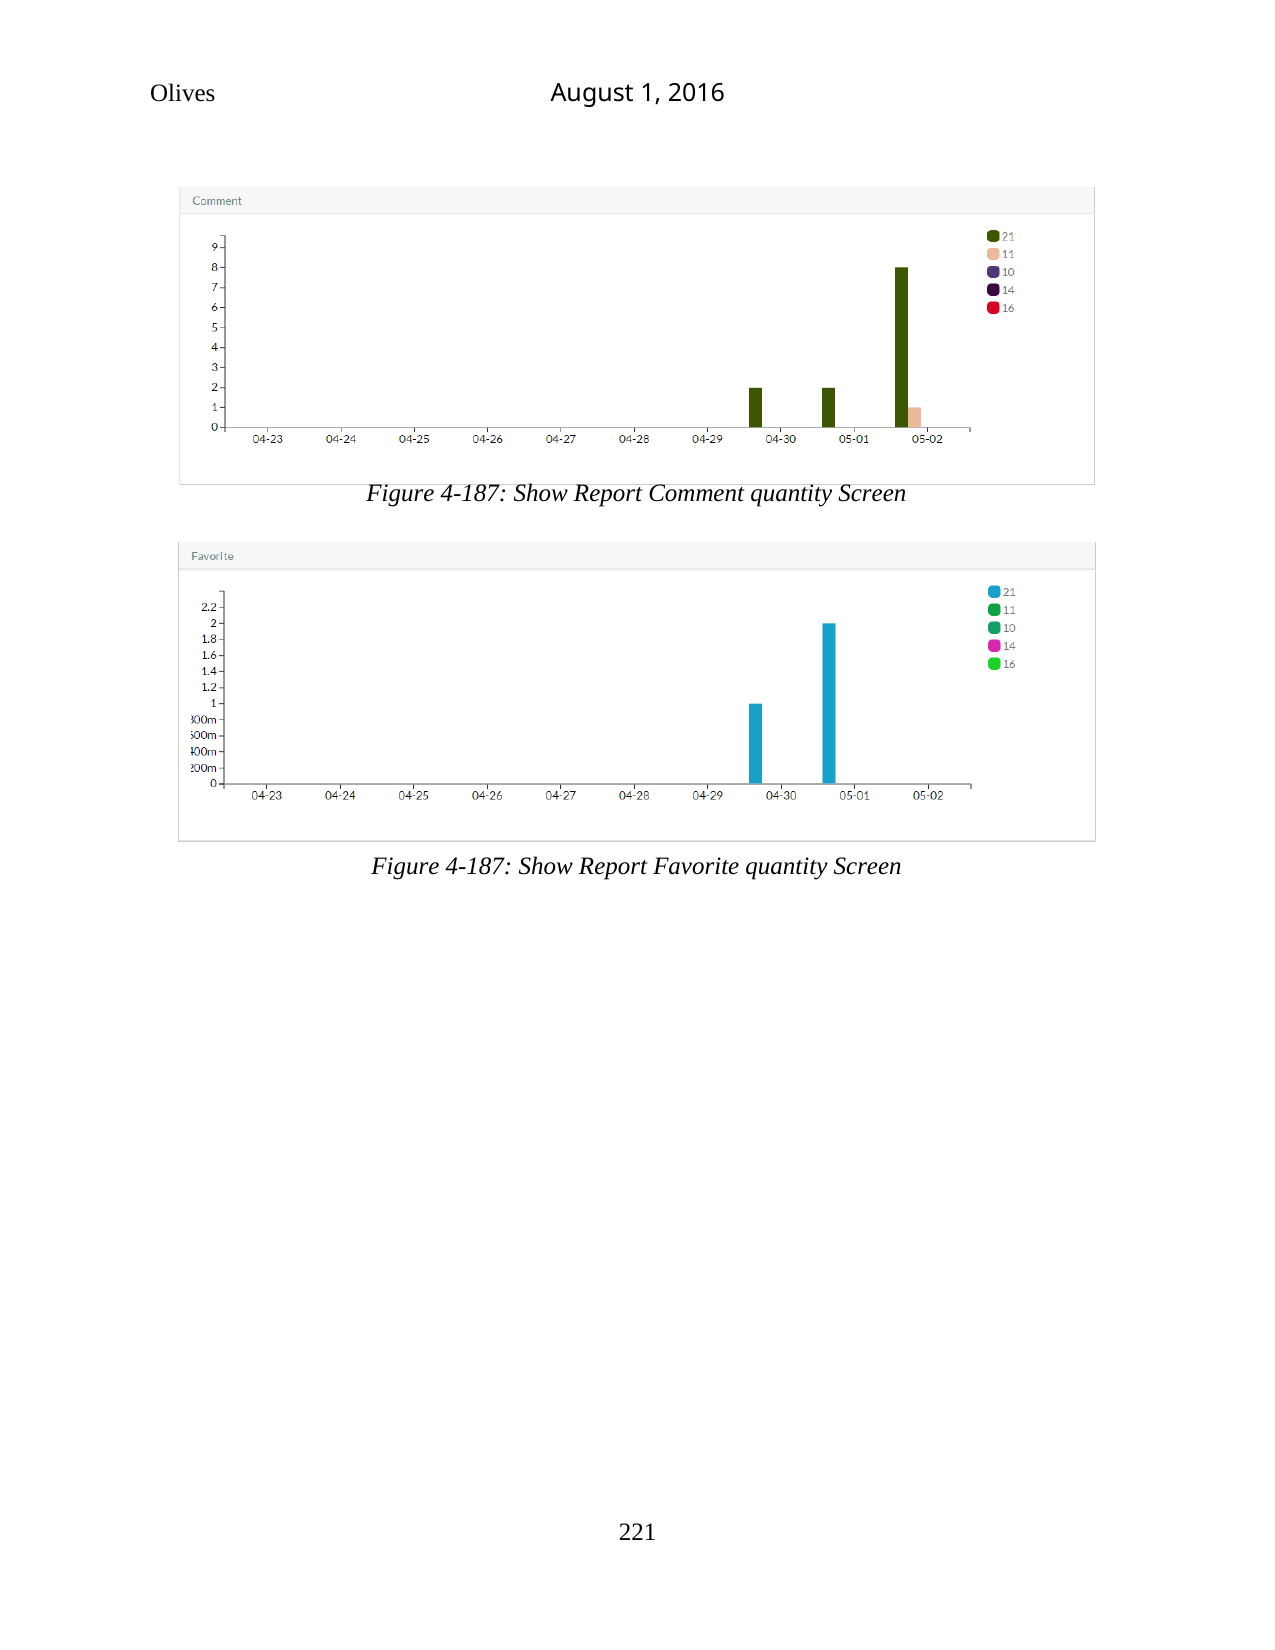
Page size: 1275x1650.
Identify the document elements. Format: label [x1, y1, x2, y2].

picture [579, 486, 585, 493]
picture [172, 532, 1103, 849]
picture [175, 179, 1100, 493]
